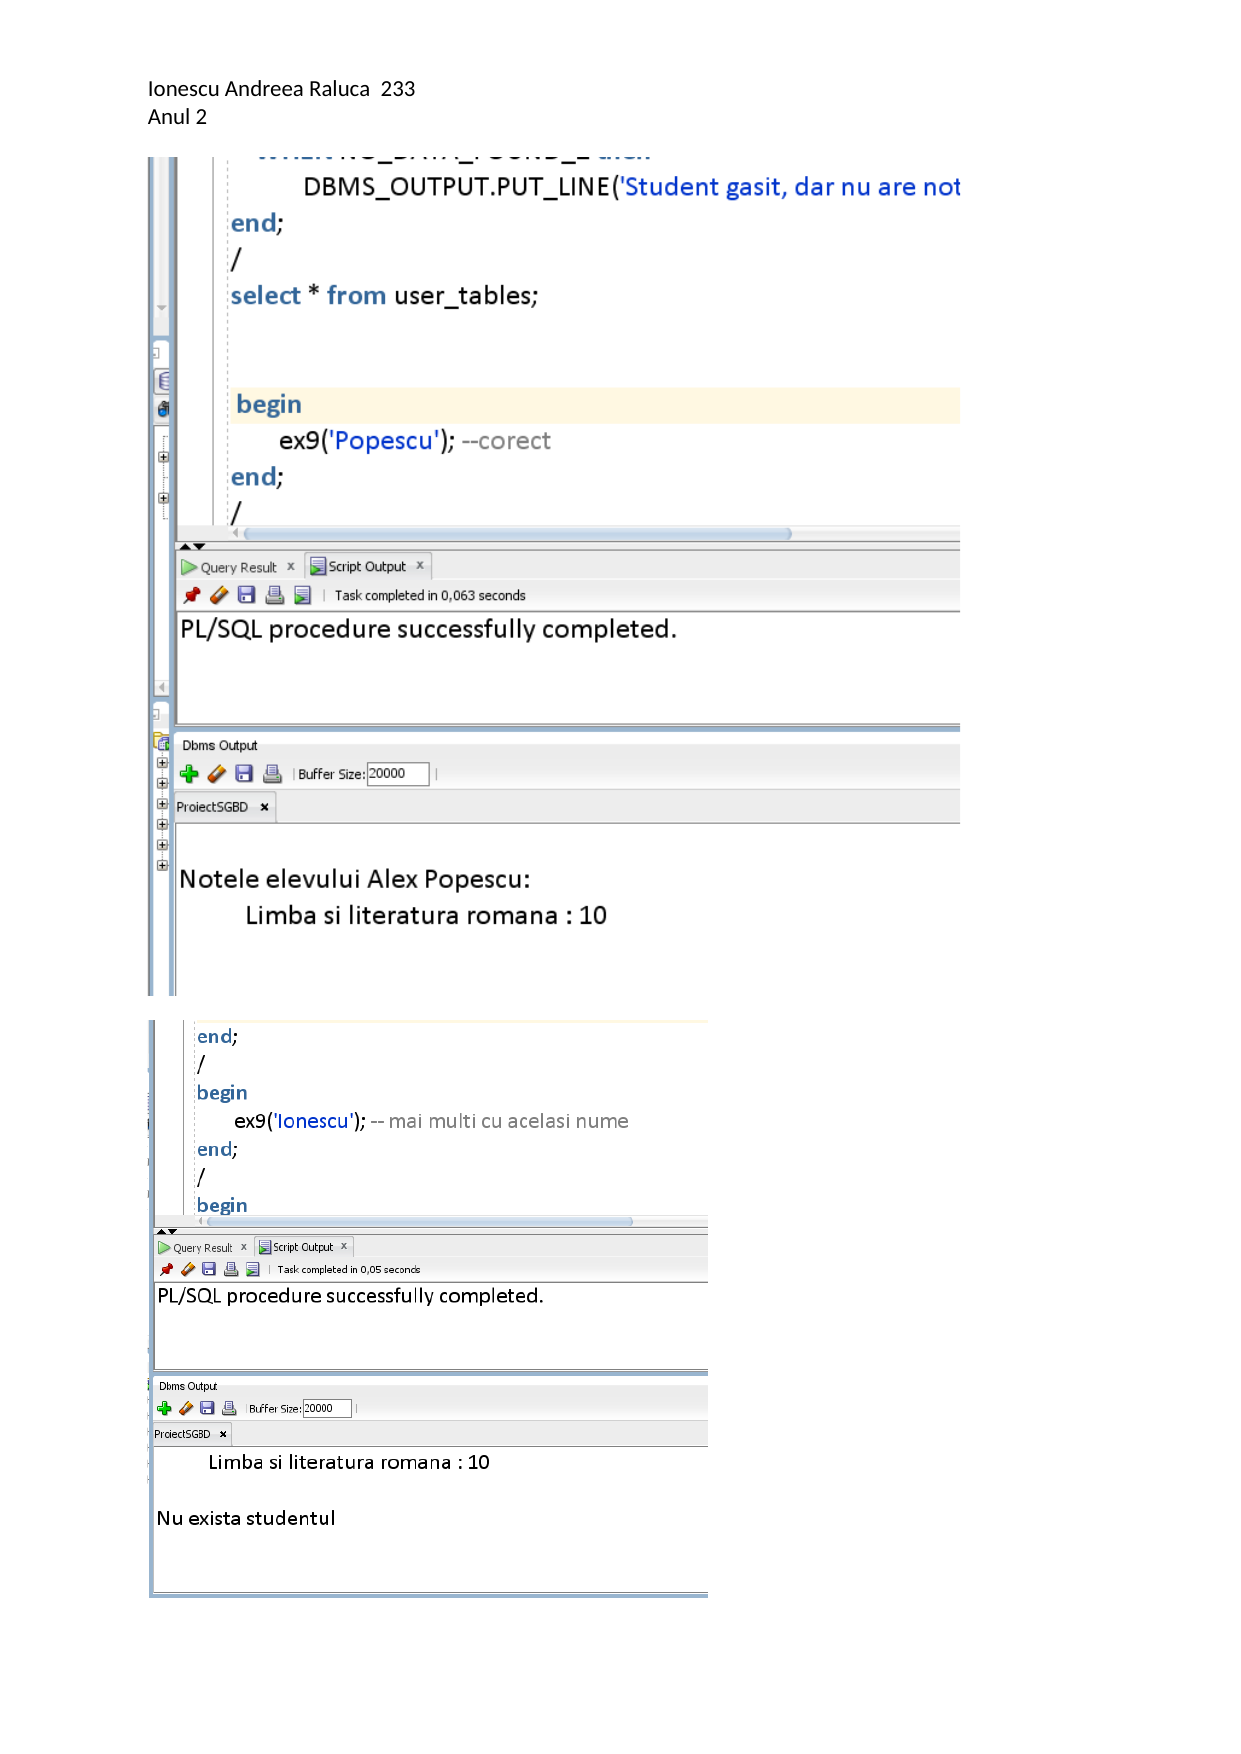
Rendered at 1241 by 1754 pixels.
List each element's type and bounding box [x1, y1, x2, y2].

picture [147, 1020, 708, 1598]
picture [147, 157, 960, 996]
